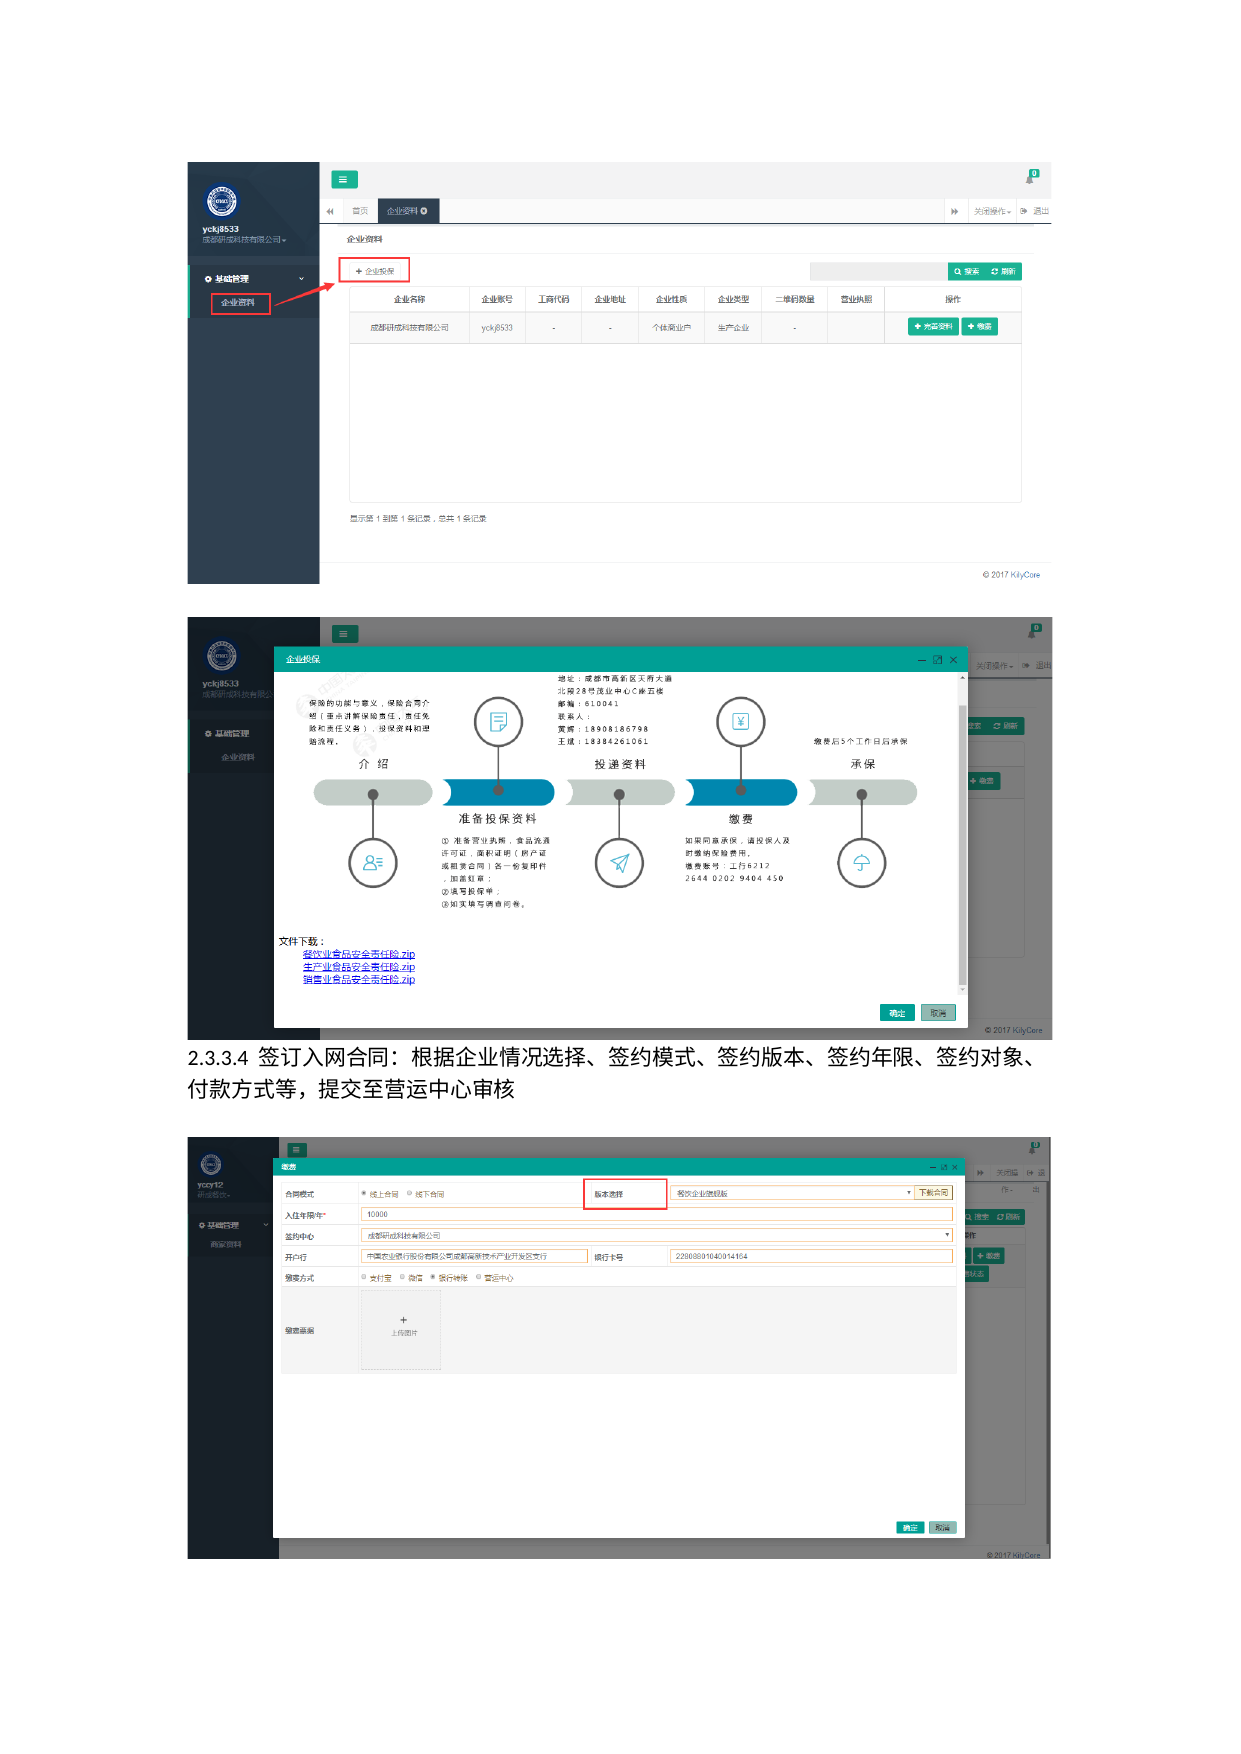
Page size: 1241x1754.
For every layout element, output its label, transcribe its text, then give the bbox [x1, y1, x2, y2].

list 2.3.3.4 签订入网合同：根据企业情况选择、签约模式、签约版本、签约年限、签约对象、付款方式等，提交至营运中心审核 [187, 1040, 1053, 1104]
picture [187, 1137, 1051, 1559]
picture [187, 617, 1053, 1040]
picture [187, 162, 1052, 584]
